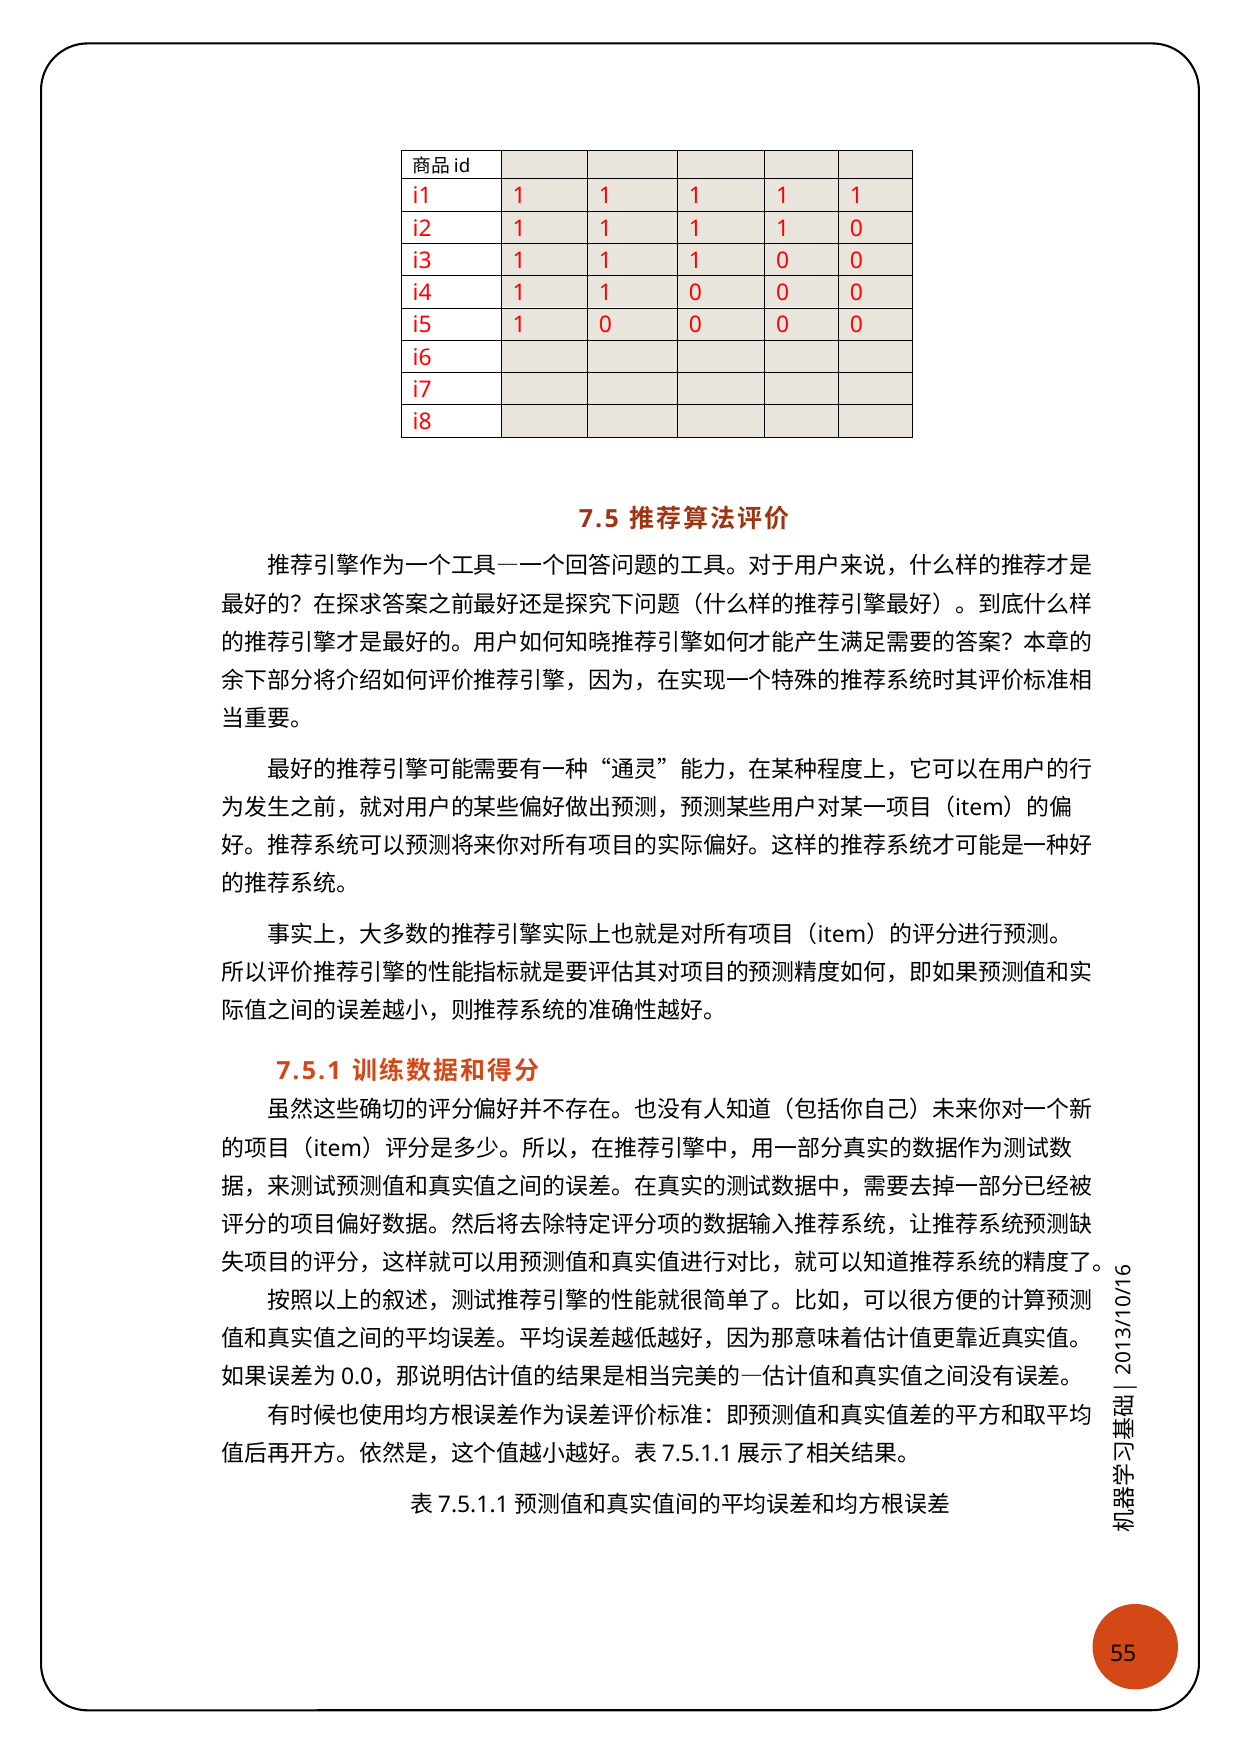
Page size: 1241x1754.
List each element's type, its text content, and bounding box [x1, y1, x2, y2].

table_cell 1 [502, 212, 587, 243]
table_header u4 [765, 151, 838, 178]
table_cell 1 [765, 179, 838, 211]
table_cell [839, 341, 912, 372]
text 事实上，大多数的推荐引擎实际上也就是对所有项目（item）的评分进行预测。所以评价推荐引擎的性能指标就是要评估其对项目的预测精度如何，即如果预测值和实际值之间的误差越小，则推荐系统的准确性越好。 [222, 916, 1092, 1025]
table_cell 1 [839, 179, 912, 211]
table_header u1 [502, 151, 587, 178]
table_cell 1 [765, 212, 838, 243]
table_cell 1 [678, 244, 764, 275]
table_cell i8 [402, 405, 501, 437]
table_header u3 [678, 151, 764, 178]
table_cell [588, 373, 677, 404]
table_cell i5 [402, 309, 501, 340]
text 最好的推荐引擎可能需要有一种“通灵”能力，在某种程度上，它可以在用户的行为发生之前，就对用户的某些偏好做出预测，预测某些用户对某一项目（item）的偏好。推荐系统可以预测将来你对所有项目的实际偏好。这样的推荐系统才可能是一种好的推荐系统。 [222, 750, 1092, 898]
table_cell 0 [839, 276, 912, 307]
table_cell 0 [839, 212, 912, 243]
table_cell 1 [588, 212, 677, 243]
table_cell [839, 405, 912, 437]
table_cell [502, 373, 587, 404]
table_cell 1 [678, 212, 764, 243]
table_cell [678, 373, 764, 404]
table_cell 1 [502, 276, 587, 307]
table_cell 0 [839, 244, 912, 275]
table_cell 0 [678, 309, 764, 340]
table_cell [765, 373, 838, 404]
table_cell [502, 341, 587, 372]
text 按照以上的叙述，测试推荐引擎的性能就很简单了。比如，可以很方便的计算预测值和真实值之间的平均误差。平均误差越低越好，因为那意味着估计值更靠近真实值。如果误差为0.0，那说明估计值的结果是相当完美的—估计值和真实值之间没有误差。 [222, 1282, 1092, 1392]
table_cell i7 [402, 373, 501, 404]
text 有时候也使用均方根误差作为误差评价标准：即预测值和真实值差的平方和取平均值后再开方。依然是，这个值越小越好。表7.5.1.1展示了相关结果。 [222, 1397, 1092, 1468]
text 表7.5.1.1 预测值和真实值间的平均误差和均方根误差 [222, 1486, 1092, 1519]
table_cell [765, 341, 838, 372]
text 推荐引擎作为一个工具—一个回答问题的工具。对于用户来说，什么样的推荐才是最好的？在探求答案之前最好还是探究下问题（什么样的推荐引擎最好）。到底什么样的推荐引擎才是最好的。用户如何知晓推荐引擎如何才能产生满足需要的答案？本章的余下部分将介绍如何评价推荐引擎，因为，在实现一个特殊的推荐系统时其评价标准相当重要。 [222, 547, 1092, 733]
table_cell [839, 373, 912, 404]
table_cell [678, 341, 764, 372]
table_cell 0 [765, 309, 838, 340]
table_cell 1 [502, 179, 587, 211]
table_cell 0 [765, 244, 838, 275]
table_cell 1 [588, 244, 677, 275]
table_cell [588, 341, 677, 372]
table_cell 0 [765, 276, 838, 307]
table_header 用户id 商品id [402, 151, 501, 178]
table_header u5 [839, 151, 912, 178]
subtitle 7.5 推荐算法评价 [222, 498, 1092, 535]
table_header u2 [588, 151, 677, 178]
text 虽然这些确切的评分偏好并不存在。也没有人知道（包括你自己）未来你对一个新的项目（item）评分是多少。所以，在推荐引擎中，用一部分真实的数据作为测试数据，来测试预测值和真实值之间的误差。在真实的测试数据中，需要去掉一部分已经被评分的项目偏好数据。然后将去除特定评分项的数据输入推荐系统，让推荐系统预测缺失项目的评分，这样就可以用预测值和真实值进行对比，就可以知道推荐系统的精度了。 [222, 1091, 1092, 1277]
table_cell i1 [402, 179, 501, 211]
table_cell [502, 405, 587, 437]
table_cell 1 [588, 179, 677, 211]
table_cell i6 [402, 341, 501, 372]
table_cell i3 [402, 244, 501, 275]
subtitle 7.5.1 训练数据和得分 [222, 1051, 1092, 1087]
table_cell 1 [502, 244, 587, 275]
table_cell [765, 405, 838, 437]
table_cell 1 [502, 309, 587, 340]
table_cell 0 [588, 309, 677, 340]
table_cell [588, 405, 677, 437]
table_cell 0 [678, 276, 764, 307]
table_cell i2 [402, 212, 501, 243]
table_cell [678, 405, 764, 437]
table_cell 0 [839, 309, 912, 340]
table_cell i4 [402, 276, 501, 307]
table_cell 1 [678, 179, 764, 211]
table_cell 1 [588, 276, 677, 307]
